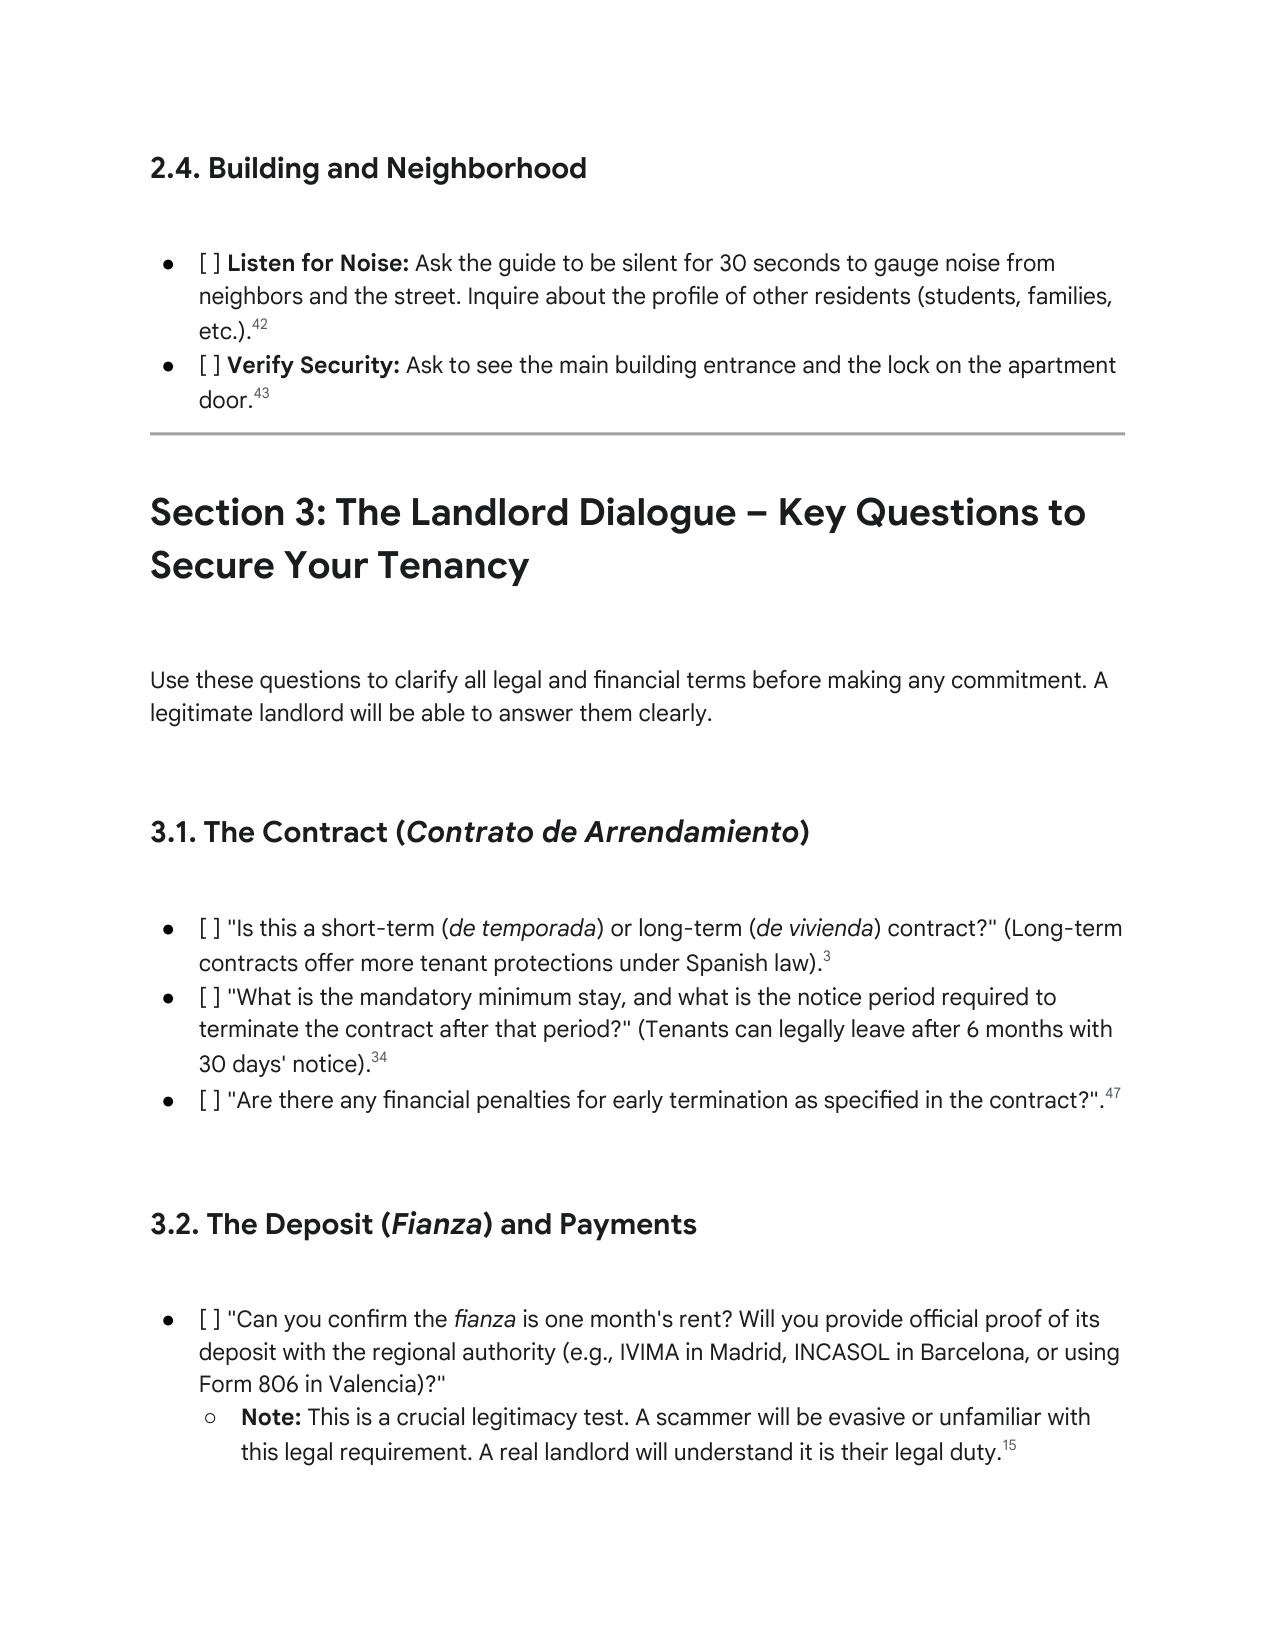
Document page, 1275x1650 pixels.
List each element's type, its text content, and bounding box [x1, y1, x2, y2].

list [ ] "What is the mandatory minimum stay, and what is the notice period required to terminate the contract after that period?" (Tenants can legally leave after 6 months with 30 days' notice).34 [161, 983, 1125, 1080]
list [ ] Verify Security: Ask to see the main building entrance and the lock on the apartment door.43 [161, 351, 1125, 415]
subtitle Section 3: The Landlord Dialogue – Key Questions to Secure Your Tenancy [150, 489, 1125, 590]
subtitle 3.2. The Deposit (Fianza) and Payments [150, 1206, 1125, 1242]
list [ ] Listen for Noise: Ask the guide to be silent for 30 seconds to gauge noise from neighbors and the street. Inquire about the profile of other residents (students, families, etc.).42 [161, 249, 1125, 347]
list [ ] "Can you confirm the fianza is one month's rent? Will you provide official proof of its deposit with the regional authority (e.g., IVIMA in Madrid, INCASOL in Barcelona, or using Form 806 in Valencia)?" [161, 1305, 1125, 1399]
list [ ] "Is this a short-term (de temporada) or long-term (de vivienda) contract?" (Long-term contracts offer more tenant protections under Spanish law).3 [161, 914, 1125, 978]
subtitle 2.4. Building and Neighborhood [150, 150, 1125, 187]
text Use these questions to clarify all legal and financial terms before making any commitment. A legitimate landlord will be able to answer them clearly. [150, 666, 1125, 728]
subtitle 3.1. The Contract (Contrato de Arrendamiento) [150, 814, 1125, 851]
list Note: This is a crucial legitimacy test. A scammer will be evasive or unfamiliar with this legal requirement. A real landlord will understand it is their legal duty.15 [203, 1403, 1125, 1468]
list [ ] "Are there any financial penalties for early termination as specified in the contract?".47 [161, 1084, 1125, 1116]
